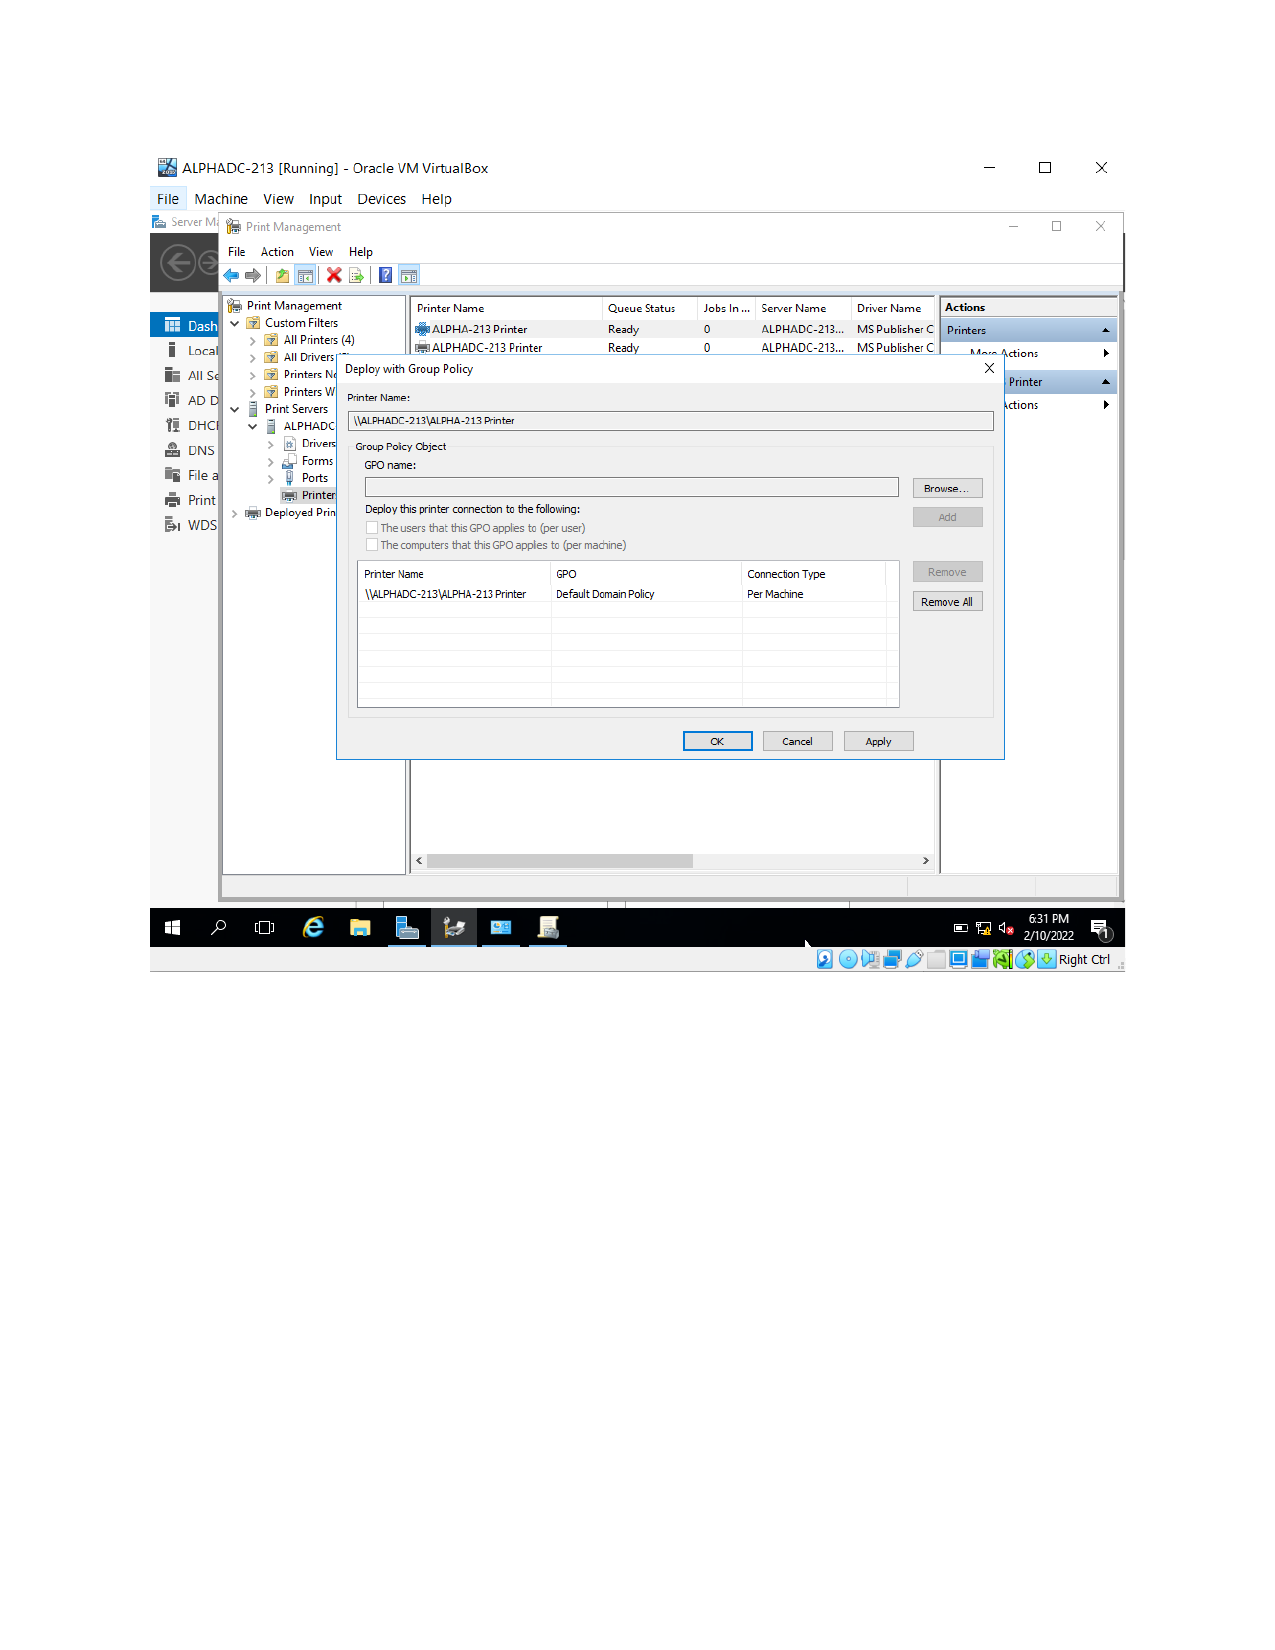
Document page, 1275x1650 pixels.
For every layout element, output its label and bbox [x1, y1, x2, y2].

picture [150, 150, 1125, 972]
